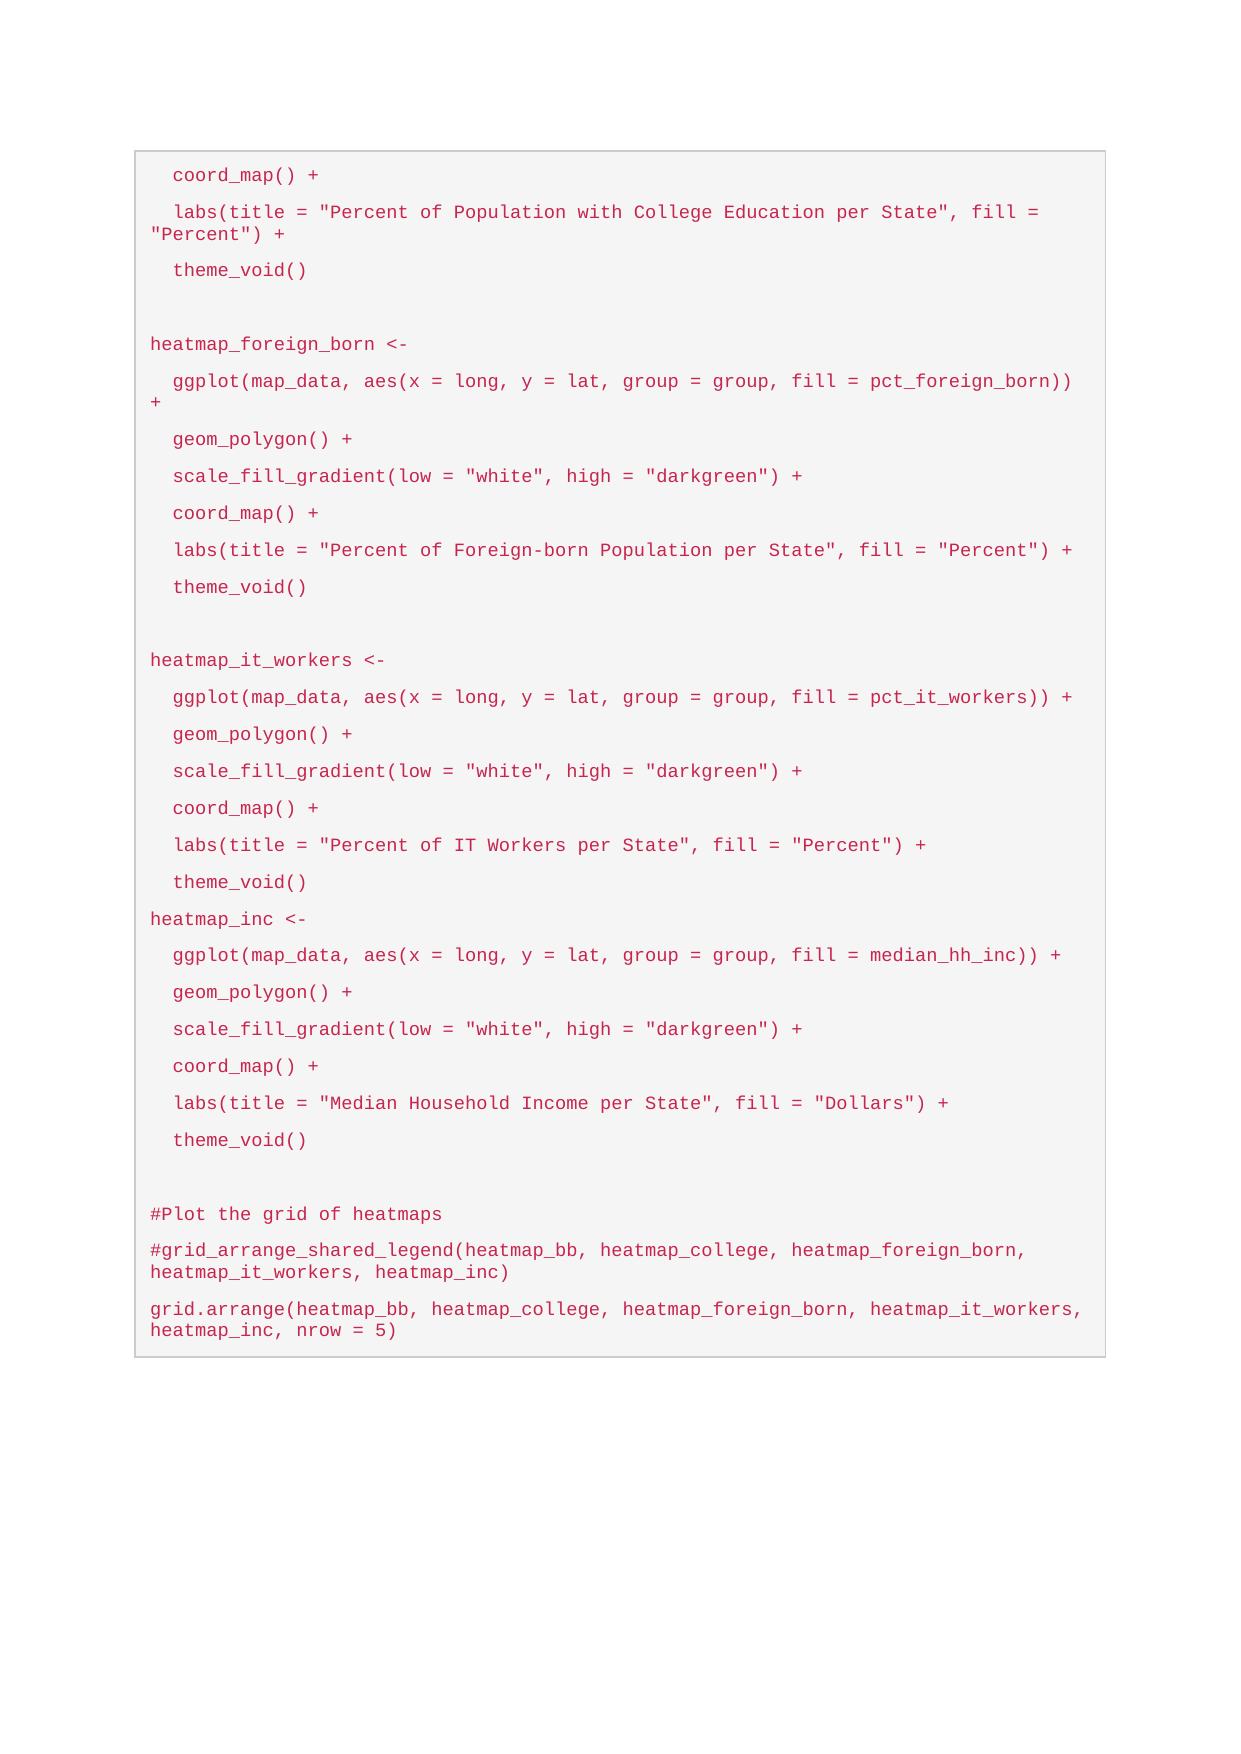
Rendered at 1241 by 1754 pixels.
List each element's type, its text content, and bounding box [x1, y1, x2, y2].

text ggplot(map_data, aes(x = long, y = lat, group = group, fill = pct_foreign_born)) + [136, 356, 1105, 414]
text theme_void() [136, 245, 1105, 282]
text #Plot the grid of heatmaps [136, 1188, 1105, 1225]
text theme_void() [136, 1114, 1105, 1151]
text theme_void() [136, 561, 1105, 598]
text geom_polygon() + [136, 967, 1105, 1004]
text heatmap_inc <- [136, 893, 1105, 930]
text coord_map() + [136, 487, 1105, 524]
text scale_fill_gradient(low = "white", high = "darkgreen") + [136, 746, 1105, 782]
text ggplot(map_data, aes(x = long, y = lat, group = group, fill = median_hh_inc)) + [136, 930, 1105, 967]
text grid.arrange(heatmap_bb, heatmap_college, heatmap_foreign_born, heatmap_it_workers, heatmap_inc, nrow = 5) [136, 1283, 1105, 1356]
text theme_void() [136, 856, 1105, 893]
text labs(title = "Median Household Income per State", fill = "Dollars") + [136, 1077, 1105, 1114]
text labs(title = "Percent of Foreign-born Population per State", fill = "Percent") + [136, 524, 1105, 561]
text labs(title = "Percent of IT Workers per State", fill = "Percent") + [136, 819, 1105, 856]
text heatmap_foreign_born <- [136, 319, 1105, 356]
text coord_map() + [136, 1041, 1105, 1077]
text geom_polygon() + [136, 709, 1105, 746]
text heatmap_it_workers <- [136, 635, 1105, 672]
text ggplot(map_data, aes(x = long, y = lat, group = group, fill = pct_it_workers)) + [136, 672, 1105, 709]
text scale_fill_gradient(low = "white", high = "darkgreen") + [136, 1004, 1105, 1041]
text geom_polygon() + [136, 414, 1105, 451]
text coord_map() + [136, 782, 1105, 819]
text coord_map() + [136, 152, 1105, 187]
text #grid_arrange_shared_legend(heatmap_bb, heatmap_college, heatmap_foreign_born, heatmap_it_workers, heatmap_inc) [136, 1225, 1105, 1283]
text scale_fill_gradient(low = "white", high = "darkgreen") + [136, 451, 1105, 487]
text labs(title = "Percent of Population with College Education per State", fill = "Percent") + [136, 187, 1105, 245]
